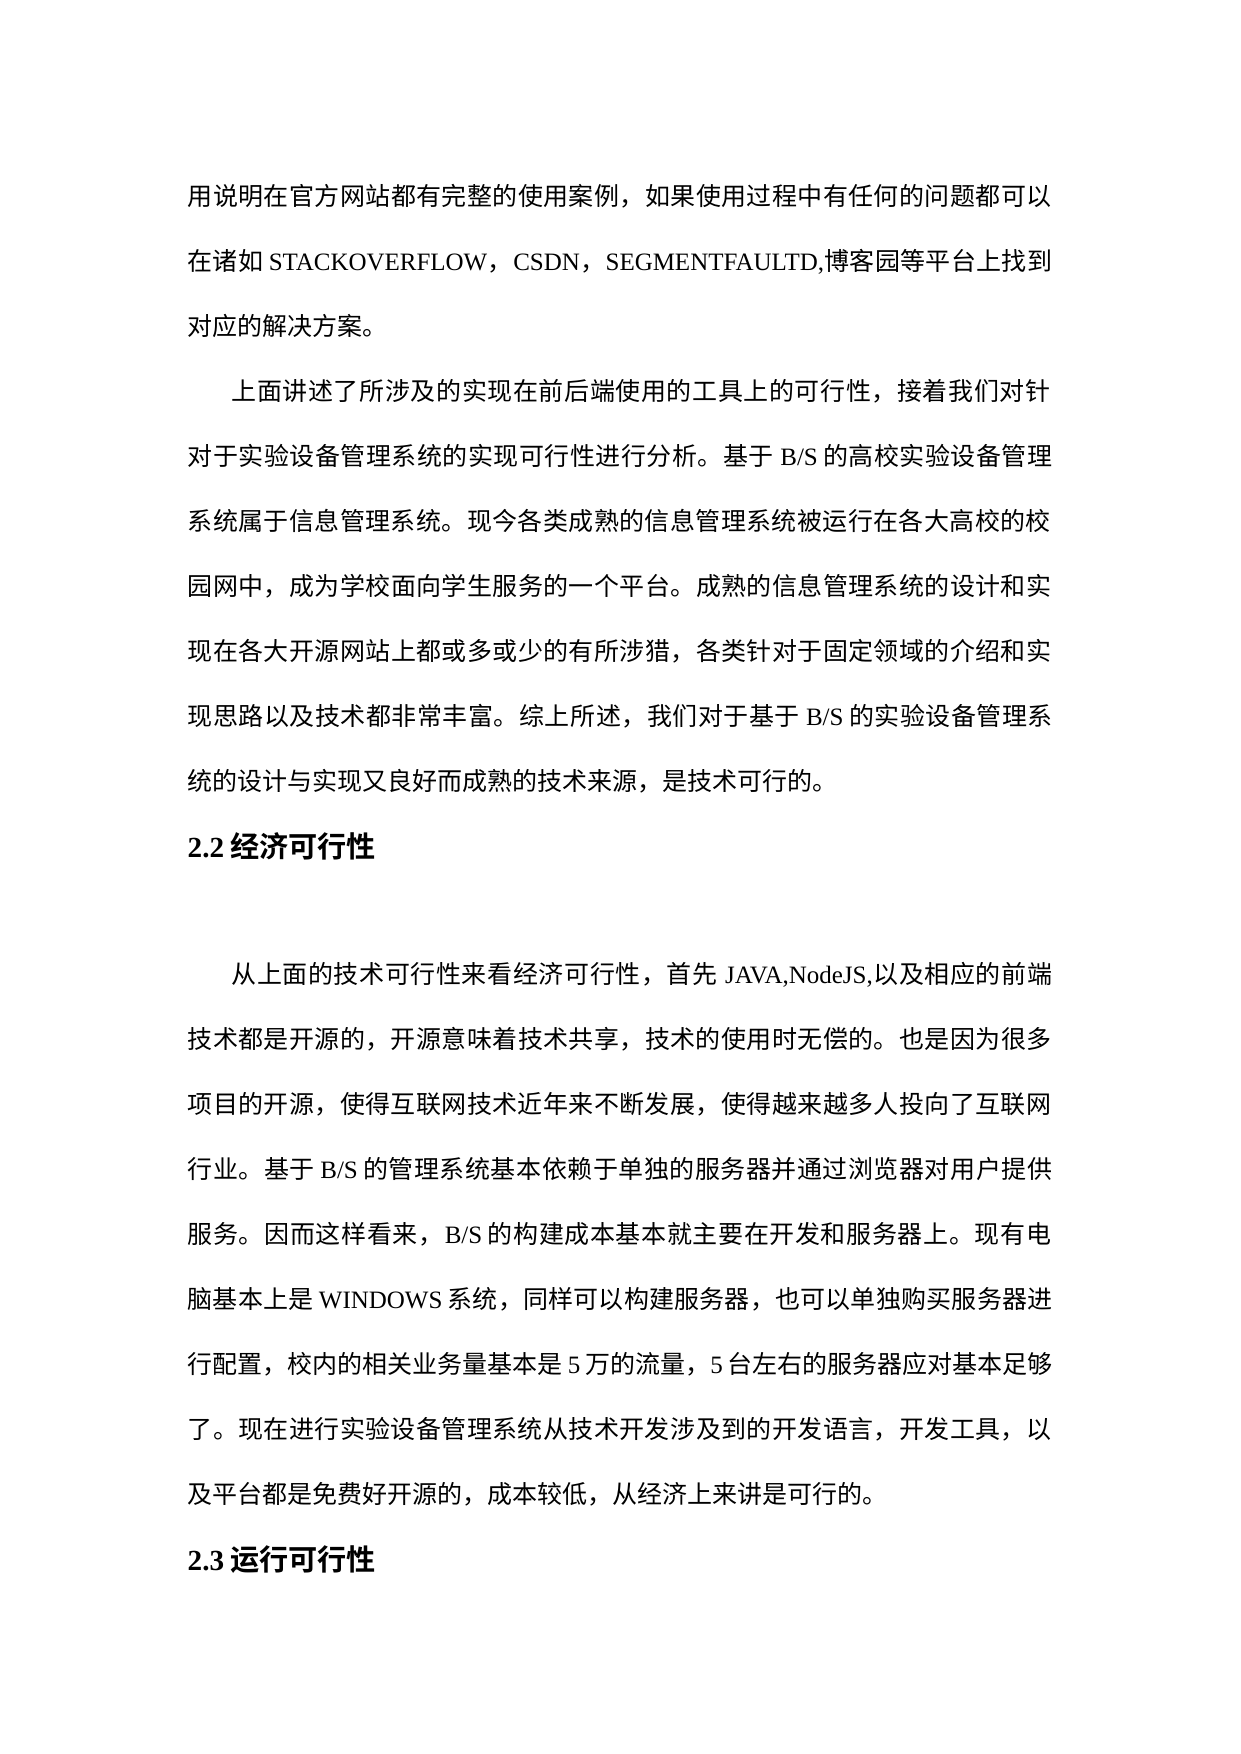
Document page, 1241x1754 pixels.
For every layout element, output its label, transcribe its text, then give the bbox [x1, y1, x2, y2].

text 2.2经济可行性 [187, 812, 1053, 877]
text 从上面的技术可行性来看经济可行性，首先JAVA,NodeJS,以及相应的前端技术都是开源的，开源意味着技术共享，技术的使用时无偿的。也是因为很多项目的开源，使得互联网技术近年来不断发展，使得越来越多人投向了互联网行业。基于B/S的管理系统基本依赖于单独的服务器并通过浏览器对用户提供服务。因而这样看来，B/S的构建成本基本就主要在开发和服务器上。现有电脑基本上是WINDOWS系统，同样可以构建服务器，也可以单独购买服务器进行配置，校内的相关业务量基本是5万的流量，5台左右的服务器应对基本足够了。现在进行实验设备管理系统从技术开发涉及到的开发语言，开发工具，以及平台都是免费好开源的，成本较低，从经济上来讲是可行的。 [187, 940, 1053, 1525]
text 2.3运行可行性 [187, 1525, 1053, 1590]
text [187, 162, 1053, 357]
text 上面讲述了所涉及的实现在前后端使用的工具上的可行性，接着我们对针对于实验设备管理系统的实现可行性进行分析。基于B/S的高校实验设备管理系统属于信息管理系统。现今各类成熟的信息管理系统被运行在各大高校的校园网中，成为学校面向学生服务的一个平台。成熟的信息管理系统的设计和实现在各大开源网站上都或多或少的有所涉猎，各类针对于固定领域的介绍和实现思路以及技术都非常丰富。综上所述，我们对于基于B/S的实验设备管理系统的设计与实现又良好而成熟的技术来源，是技术可行的。 [187, 357, 1053, 812]
